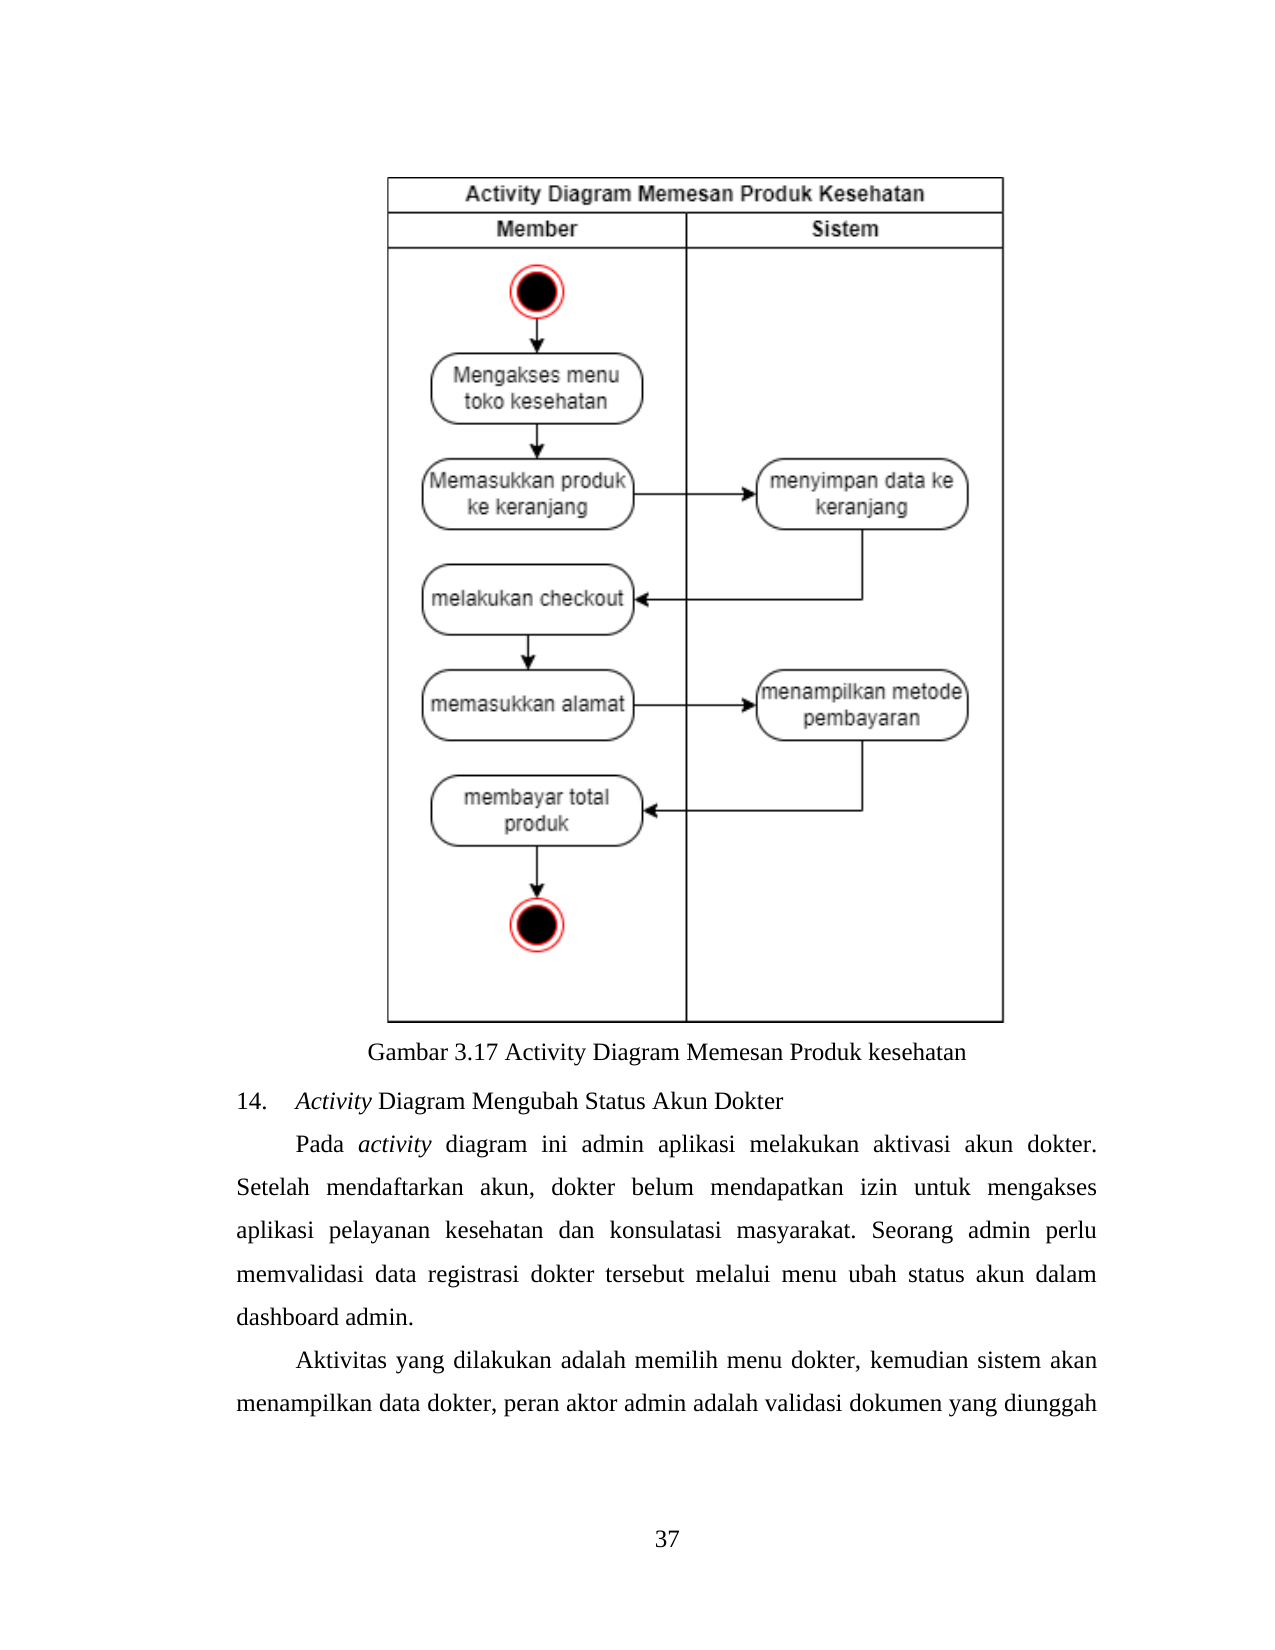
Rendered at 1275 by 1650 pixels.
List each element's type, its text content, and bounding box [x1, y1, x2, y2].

text Gambar 3.17 Activity Diagram Memesan Produk kesehatan [236, 1037, 1098, 1065]
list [236, 1345, 1098, 1417]
list Pada activity diagram ini admin aplikasi melakukan aktivasi akun dokter. Setelah mendaftarkan akun, dokter belum mendapatkan izin untuk mengakses aplikasi pelayanan kesehatan dan konsulatasi masyarakat. Seorang admin perlu memvalidasi data registrasi dokter tersebut melalui menu ubah status akun dalam dashboard admin. [236, 1129, 1098, 1331]
list Activity Diagram Mengubah Status Akun Dokter [236, 1086, 1098, 1115]
picture [387, 177, 1006, 1023]
